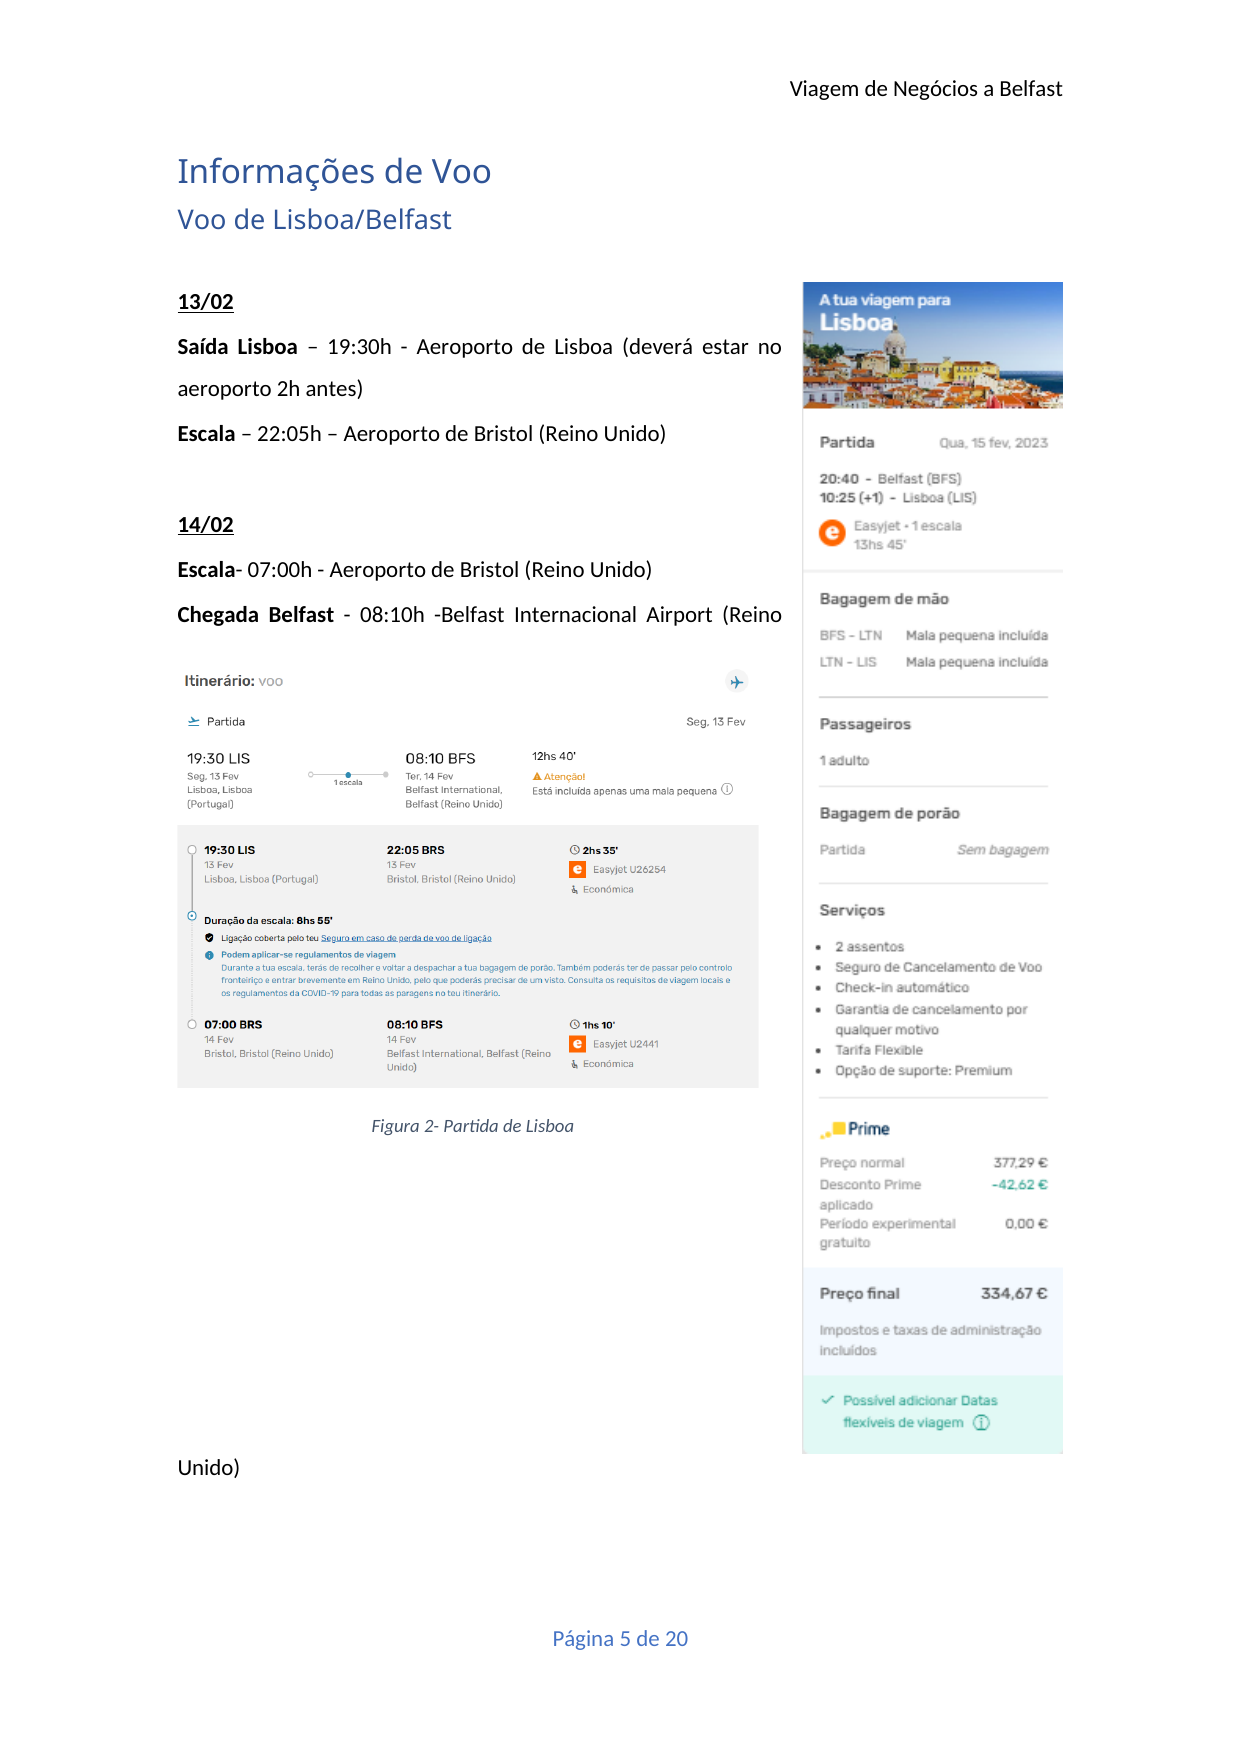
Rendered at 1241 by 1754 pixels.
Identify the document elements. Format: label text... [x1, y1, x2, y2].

picture [802, 282, 1063, 1454]
text Escala- 07:00h - Aeroporto de Bristol (Reino Unido) [177, 555, 802, 583]
subtitle Voo de Lisboa/Belfast [177, 201, 1063, 238]
subtitle Informações de Voo [177, 148, 1063, 193]
text 13/02 [177, 287, 802, 315]
text Escala – 22:05h – Aeroporto de Bristol (Reino Unido) [177, 419, 802, 448]
picture [177, 666, 759, 1088]
text Saída Lisboa – 19:30h - Aeroporto de Lisboa (deverá estar no aeroporto 2h antes) [177, 332, 802, 402]
text 14/02 [177, 510, 802, 538]
